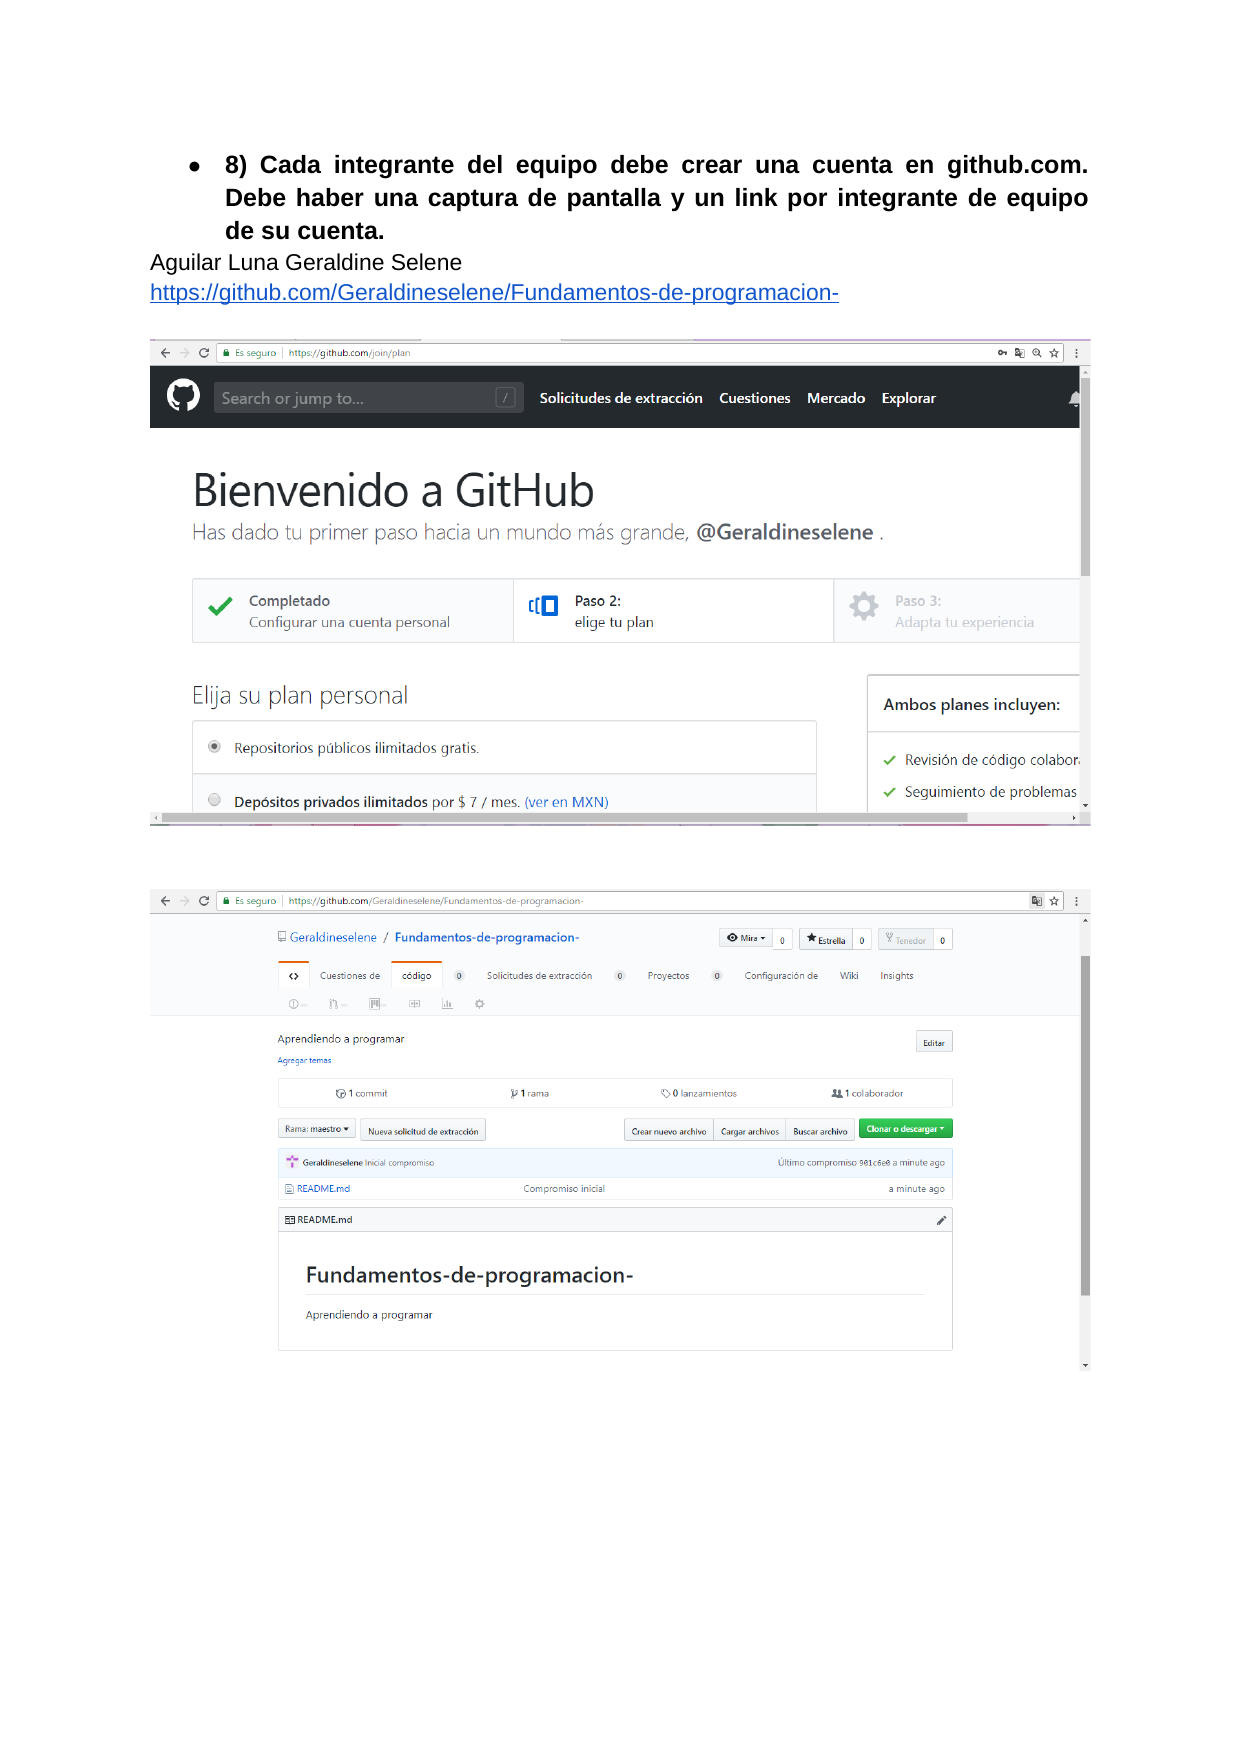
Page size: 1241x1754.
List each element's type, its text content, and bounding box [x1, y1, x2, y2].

list 8) Cada integrante del equipo debe crear una cuenta en github.com. Debe haber una captura de pantalla y un link por integrante de equipo de su cuenta. [187, 150, 1090, 245]
text https://github.com/Geraldineselene/Fundamentos-de-programacion- [150, 279, 1090, 306]
picture [150, 889, 1091, 1371]
text Aguilar Luna Geraldine Selene [150, 249, 1090, 275]
picture [150, 339, 1091, 826]
